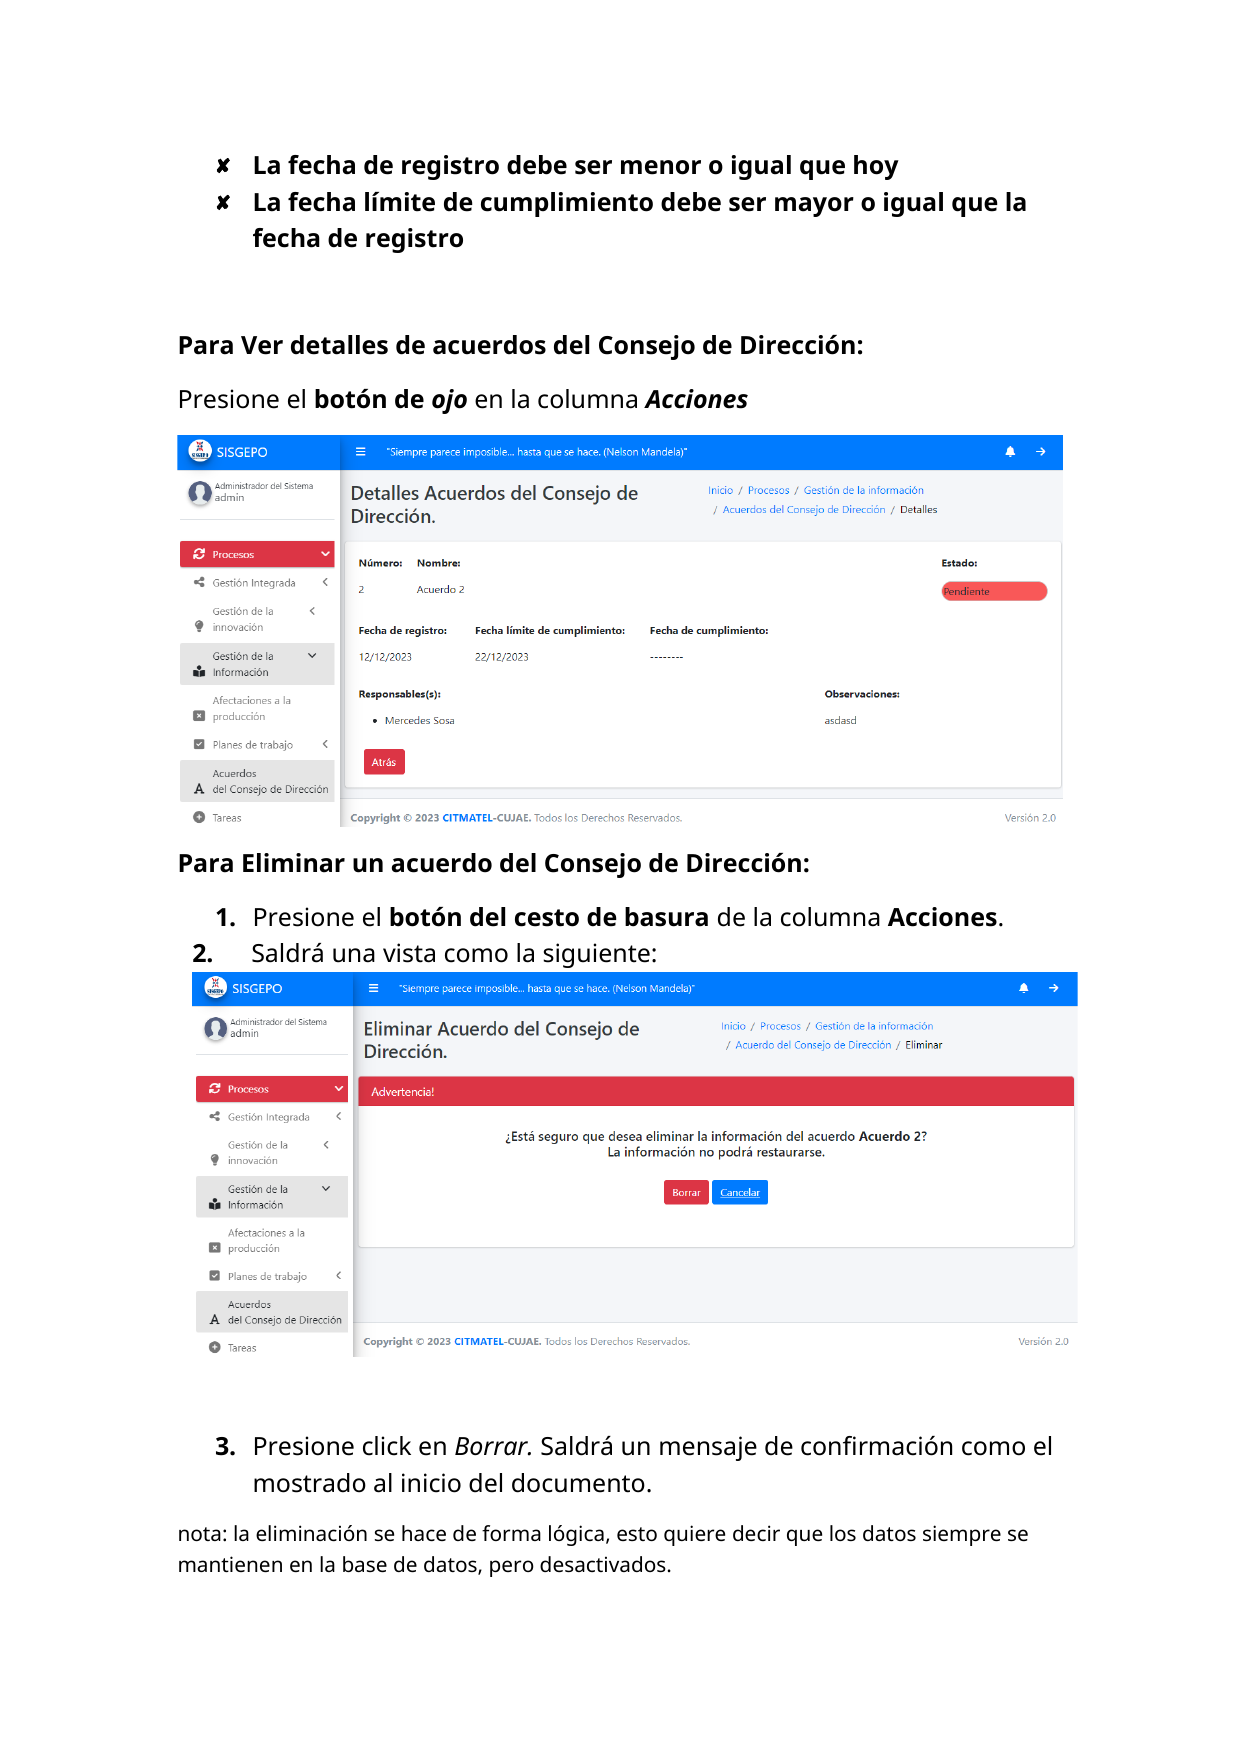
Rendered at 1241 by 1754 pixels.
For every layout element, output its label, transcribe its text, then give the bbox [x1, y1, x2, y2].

text Presione el botón de ojo en la columna Acciones [177, 381, 1063, 416]
list Saldrá una vista como la siguiente: [192, 936, 1063, 972]
picture [177, 435, 1063, 827]
list Presione el botón del cesto de basura de la columna Acciones. [215, 899, 1063, 933]
picture [192, 972, 1078, 1357]
list La fecha límite de cumplimiento debe ser mayor o igual que la fecha de registro [215, 184, 1063, 255]
list Presione click en Borrar. Saldrá un mensaje de confirmación como el mostrado al inicio del documento. [215, 1429, 1063, 1500]
list La fecha de registro debe ser menor o igual que hoy [215, 148, 1063, 182]
text nota: la eliminación se hace de forma lógica, esto quiere decir que los datos siempre se mantienen en la base de datos, pero desactivados. [177, 1519, 1063, 1578]
text Para Eliminar un acuerdo del Consejo de Dirección: [177, 846, 1063, 880]
text Para Ver detalles de acuerdos del Consejo de Dirección: [177, 328, 1063, 362]
